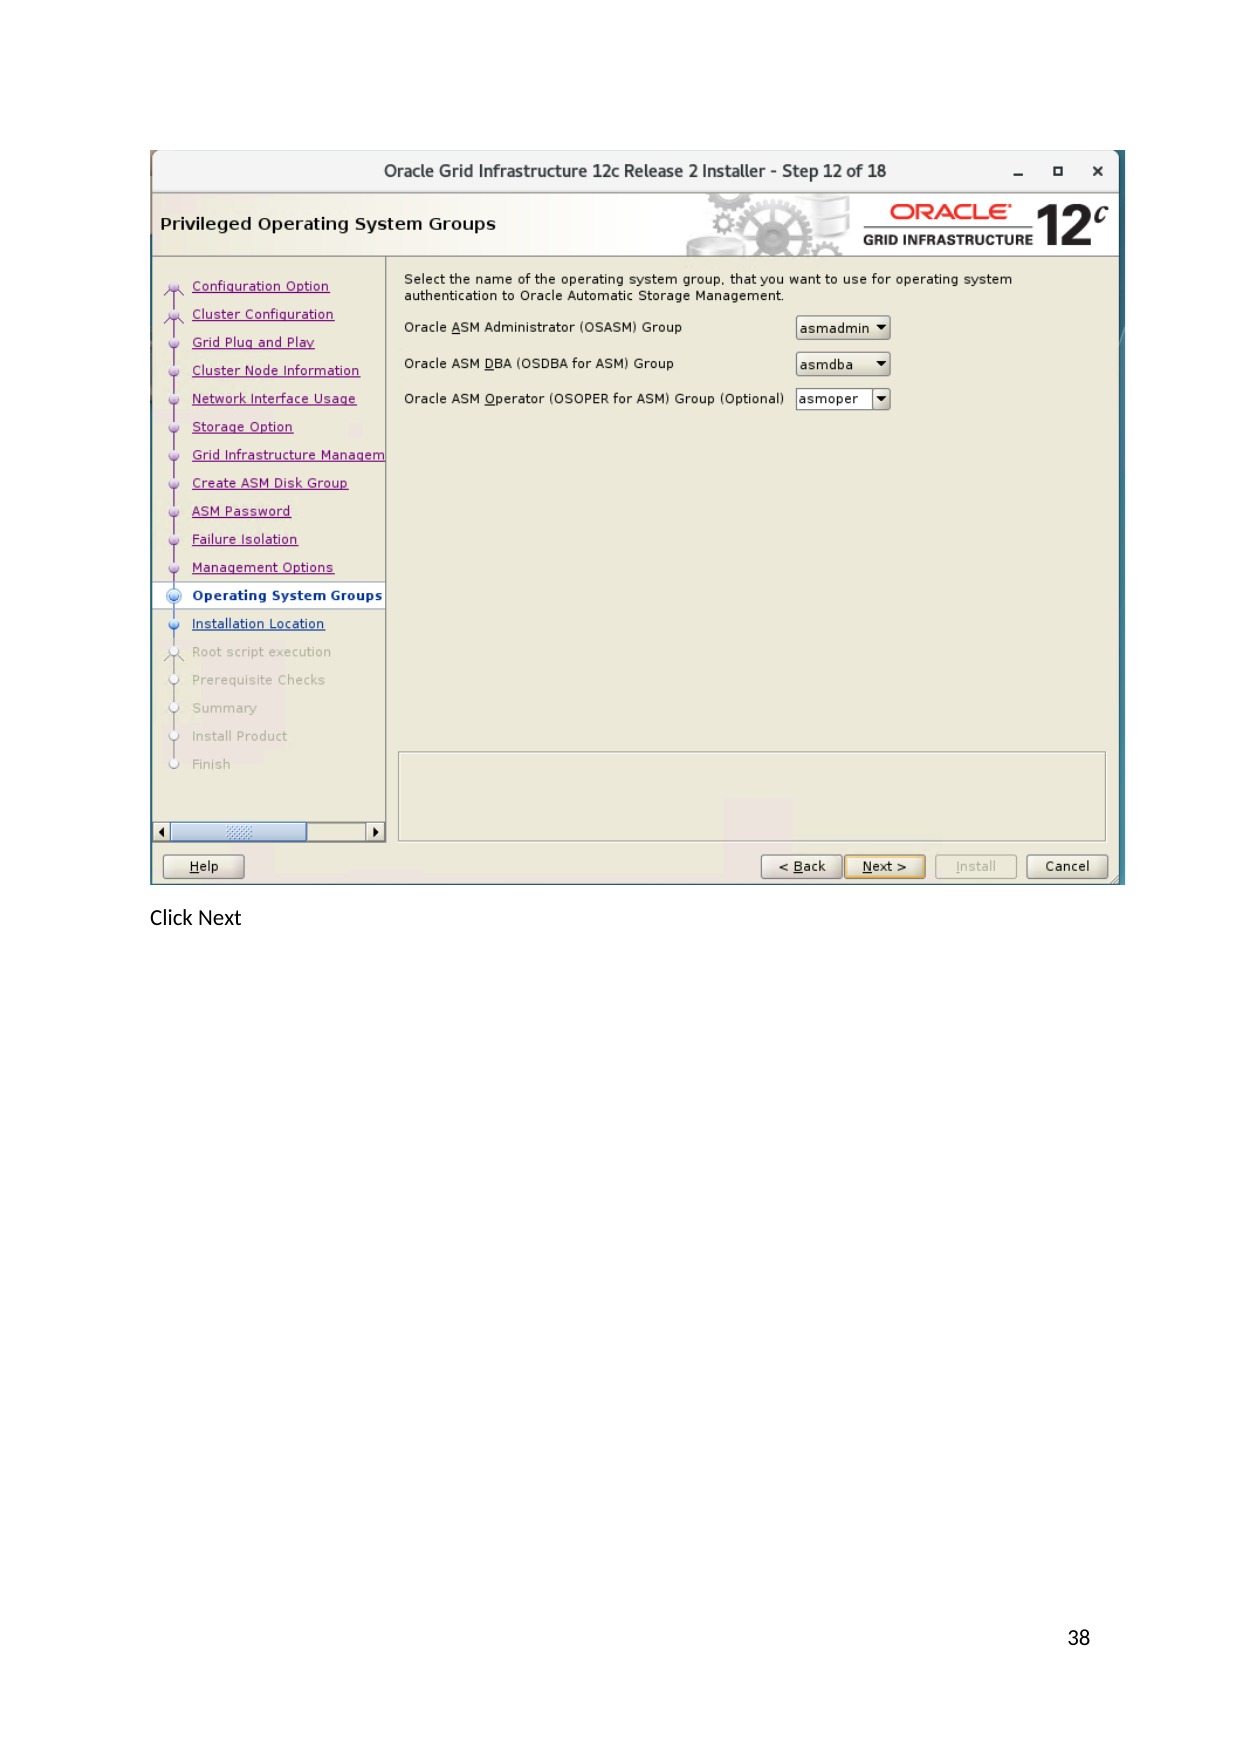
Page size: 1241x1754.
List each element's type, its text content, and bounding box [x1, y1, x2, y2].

text Click Next [150, 903, 1090, 931]
picture [150, 150, 1125, 885]
